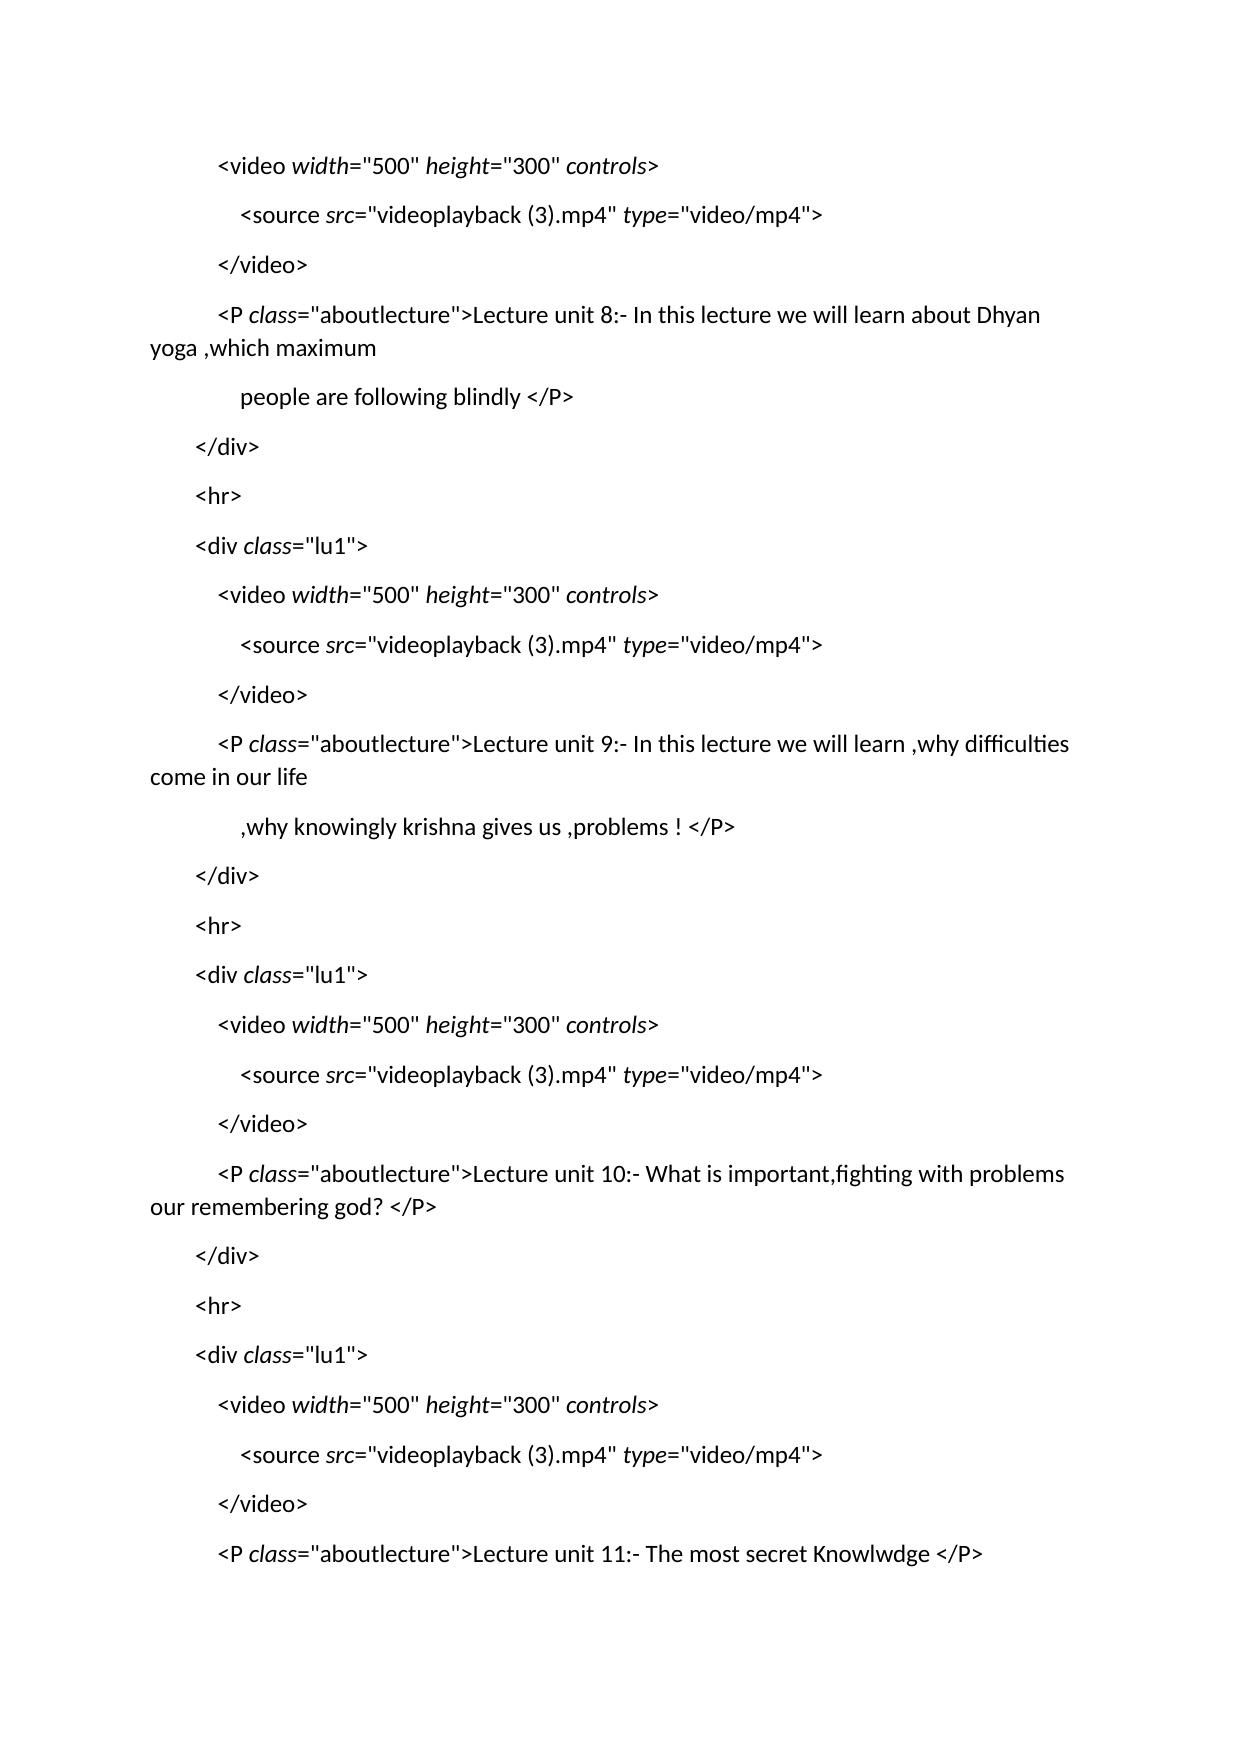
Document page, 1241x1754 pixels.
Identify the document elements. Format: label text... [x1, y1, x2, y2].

text </div> [150, 860, 1090, 891]
text <hr> [150, 480, 1090, 511]
text <video width="500" height="300" controls> [150, 150, 1090, 181]
text <hr> [150, 910, 1090, 941]
text </video> [150, 1108, 1090, 1139]
text ,why knowingly krishna gives us ,problems ! </P> [150, 811, 1090, 841]
text <div class="lu1"> [150, 1339, 1090, 1370]
text <P class="aboutlecture">Lecture unit 11:- The most secret Knowlwdge </P> [150, 1538, 1090, 1568]
text </video> [150, 249, 1090, 280]
text <P class="aboutlecture">Lecture unit 10:- What is important,fighting with problems our remembering god? </P> [150, 1158, 1090, 1221]
text <div class="lu1"> [150, 530, 1090, 561]
text </div> [150, 1240, 1090, 1271]
text </video> [150, 679, 1090, 709]
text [150, 1439, 1090, 1469]
text <source src="videoplayback (3).mp4" type="video/mp4"> [150, 199, 1090, 230]
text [150, 1389, 1090, 1420]
text <source src="videoplayback (3).mp4" type="video/mp4"> [150, 1059, 1090, 1089]
text people are following blindly </P> [150, 381, 1090, 412]
text <P class="aboutlecture">Lecture unit 8:- In this lecture we will learn about Dhyan yoga ,which maximum [150, 299, 1090, 362]
text </video> [150, 1488, 1090, 1519]
text <video width="500" height="300" controls> [150, 579, 1090, 610]
text <div class="lu1"> [150, 959, 1090, 990]
text <hr> [150, 1290, 1090, 1321]
text <P class="aboutlecture">Lecture unit 9:- In this lecture we will learn ,why difficulties come in our life [150, 728, 1090, 792]
text <source src="videoplayback (3).mp4" type="video/mp4"> [150, 629, 1090, 660]
text <video width="500" height="300" controls> [150, 1009, 1090, 1040]
text </div> [150, 431, 1090, 461]
